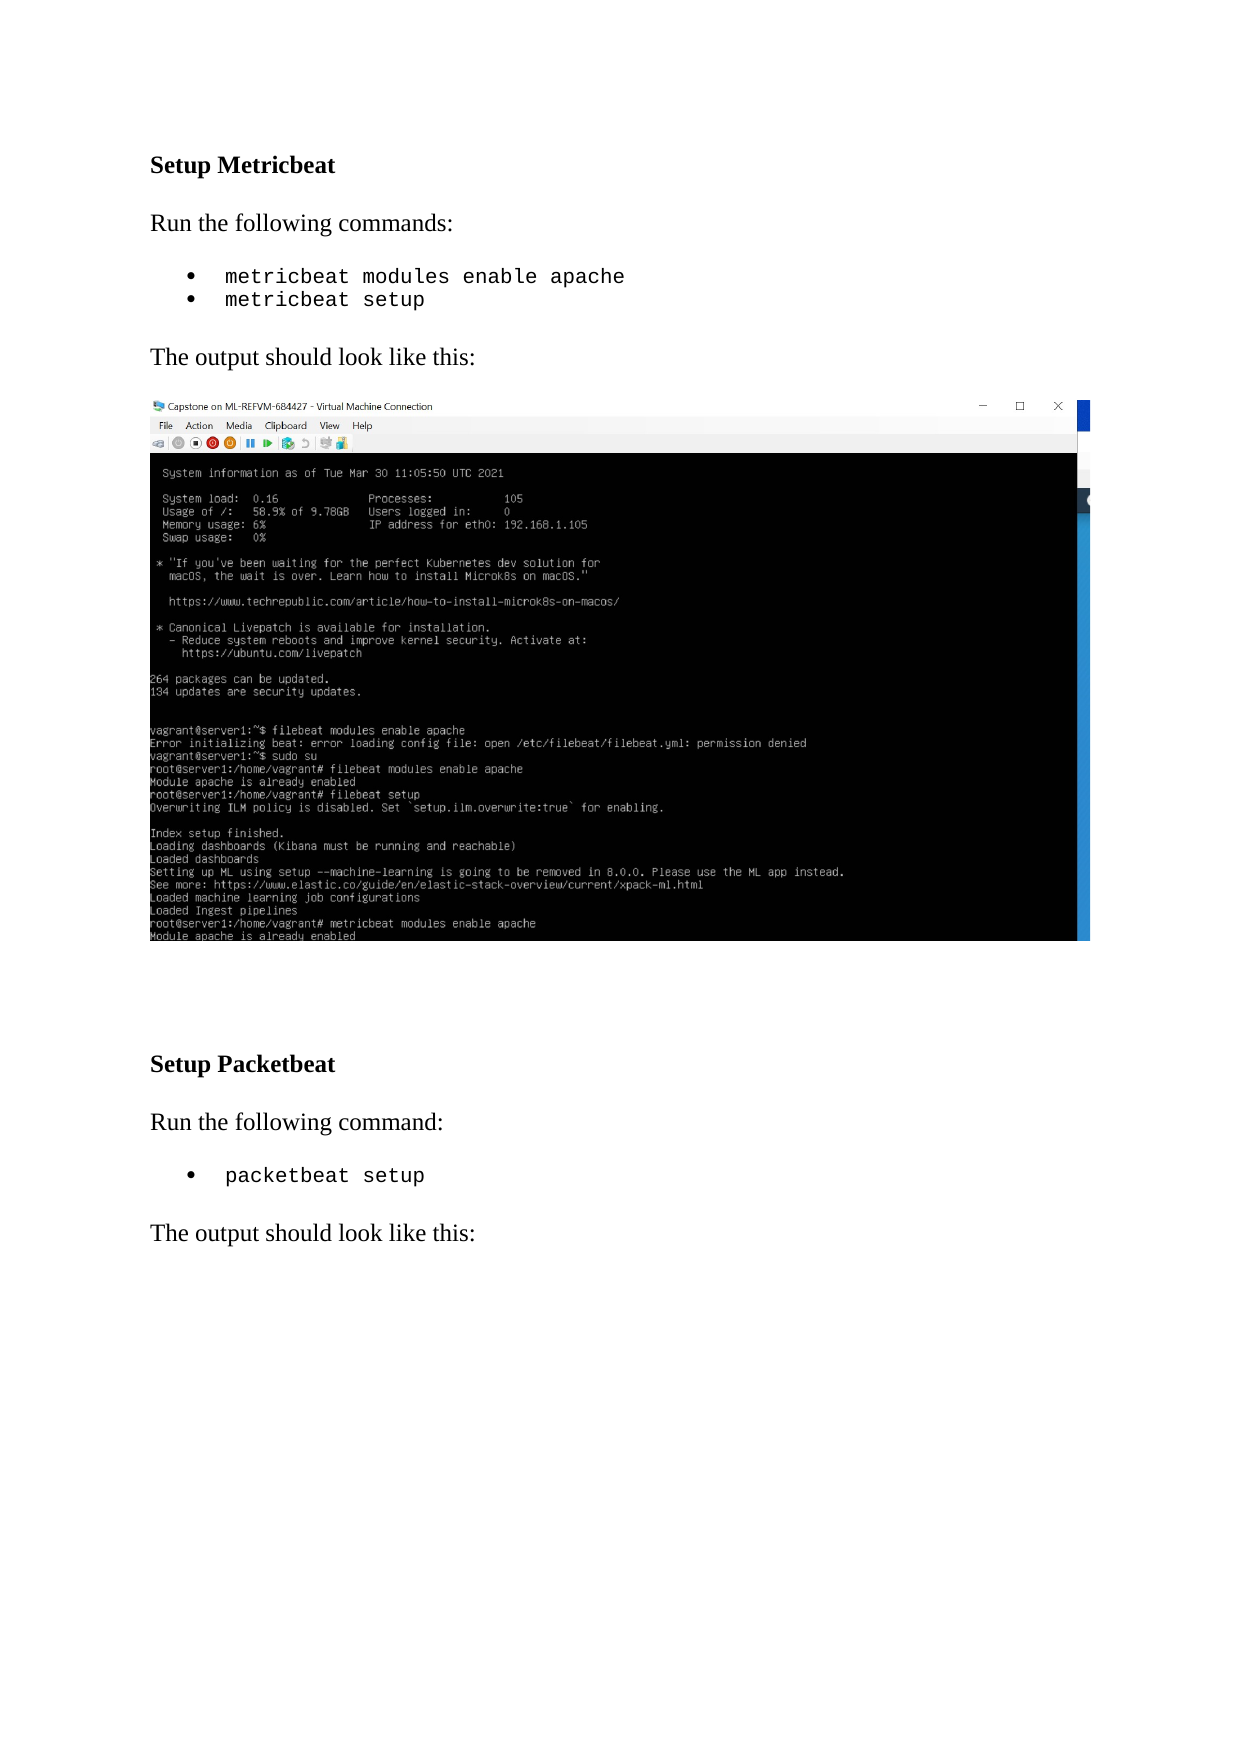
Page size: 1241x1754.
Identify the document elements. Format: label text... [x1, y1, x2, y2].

picture [150, 400, 1091, 941]
text Setup Metricbeat [150, 150, 1090, 179]
text Run the following commands: [150, 208, 1090, 237]
list metricbeat modules enable apache [187, 266, 1090, 289]
text Run the following command: [150, 1107, 1090, 1136]
text The output should look like this: [150, 342, 1090, 371]
list packetbeat setup [187, 1165, 1090, 1189]
text Setup Packetbeat [150, 1049, 1090, 1078]
list metricbeat setup [187, 289, 1090, 313]
text The output should look like this: [150, 1218, 1090, 1247]
